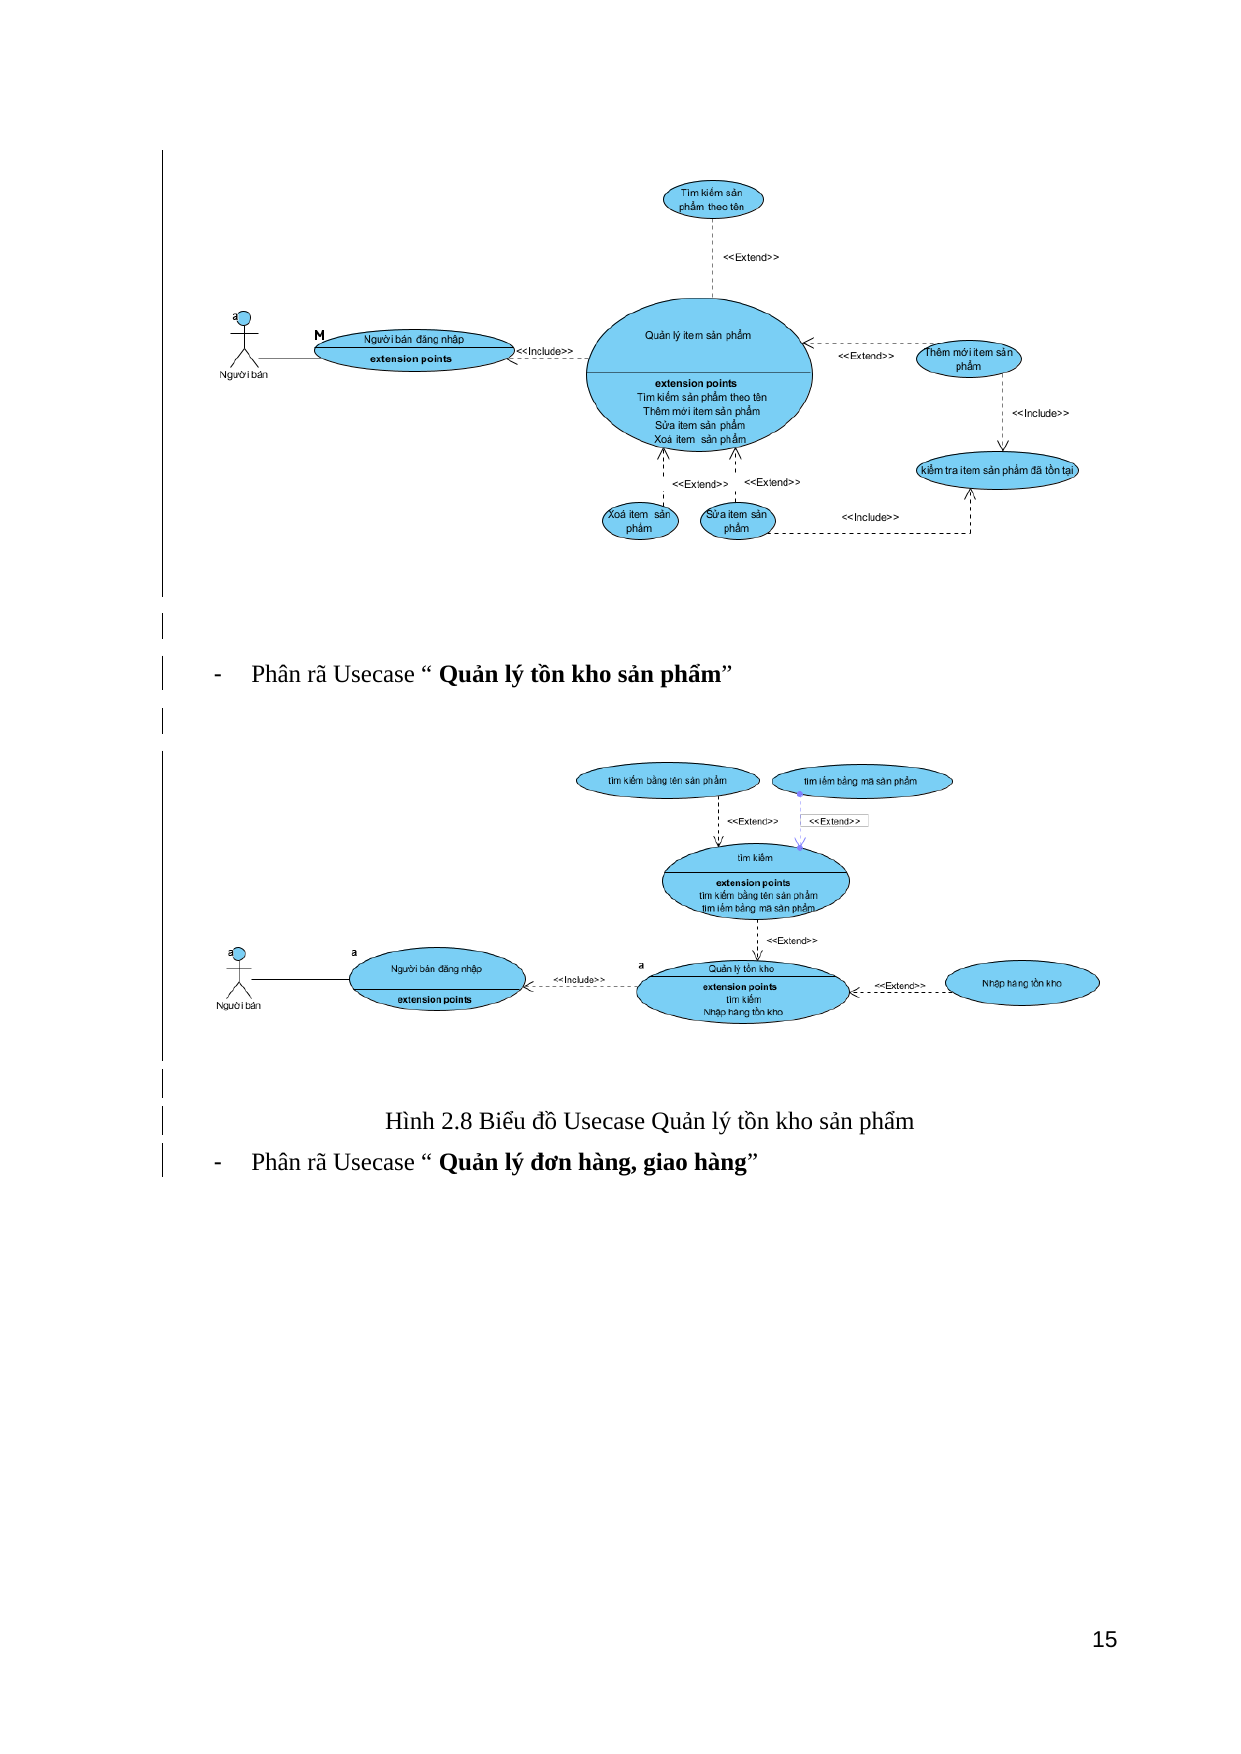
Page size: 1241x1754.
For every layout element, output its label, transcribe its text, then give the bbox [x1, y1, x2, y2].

list Phân rã Usecase “ Quản lý tồn kho sản phẩm” [213, 656, 1122, 689]
picture [177, 150, 1118, 597]
text Hình 2.8 Biểu đồ Usecase Quản lý tồn kho sản phẩm [177, 1106, 1122, 1135]
picture [177, 750, 1118, 1061]
list Phân rã Usecase “ Quản lý đơn hàng, giao hàng” [213, 1143, 1122, 1177]
